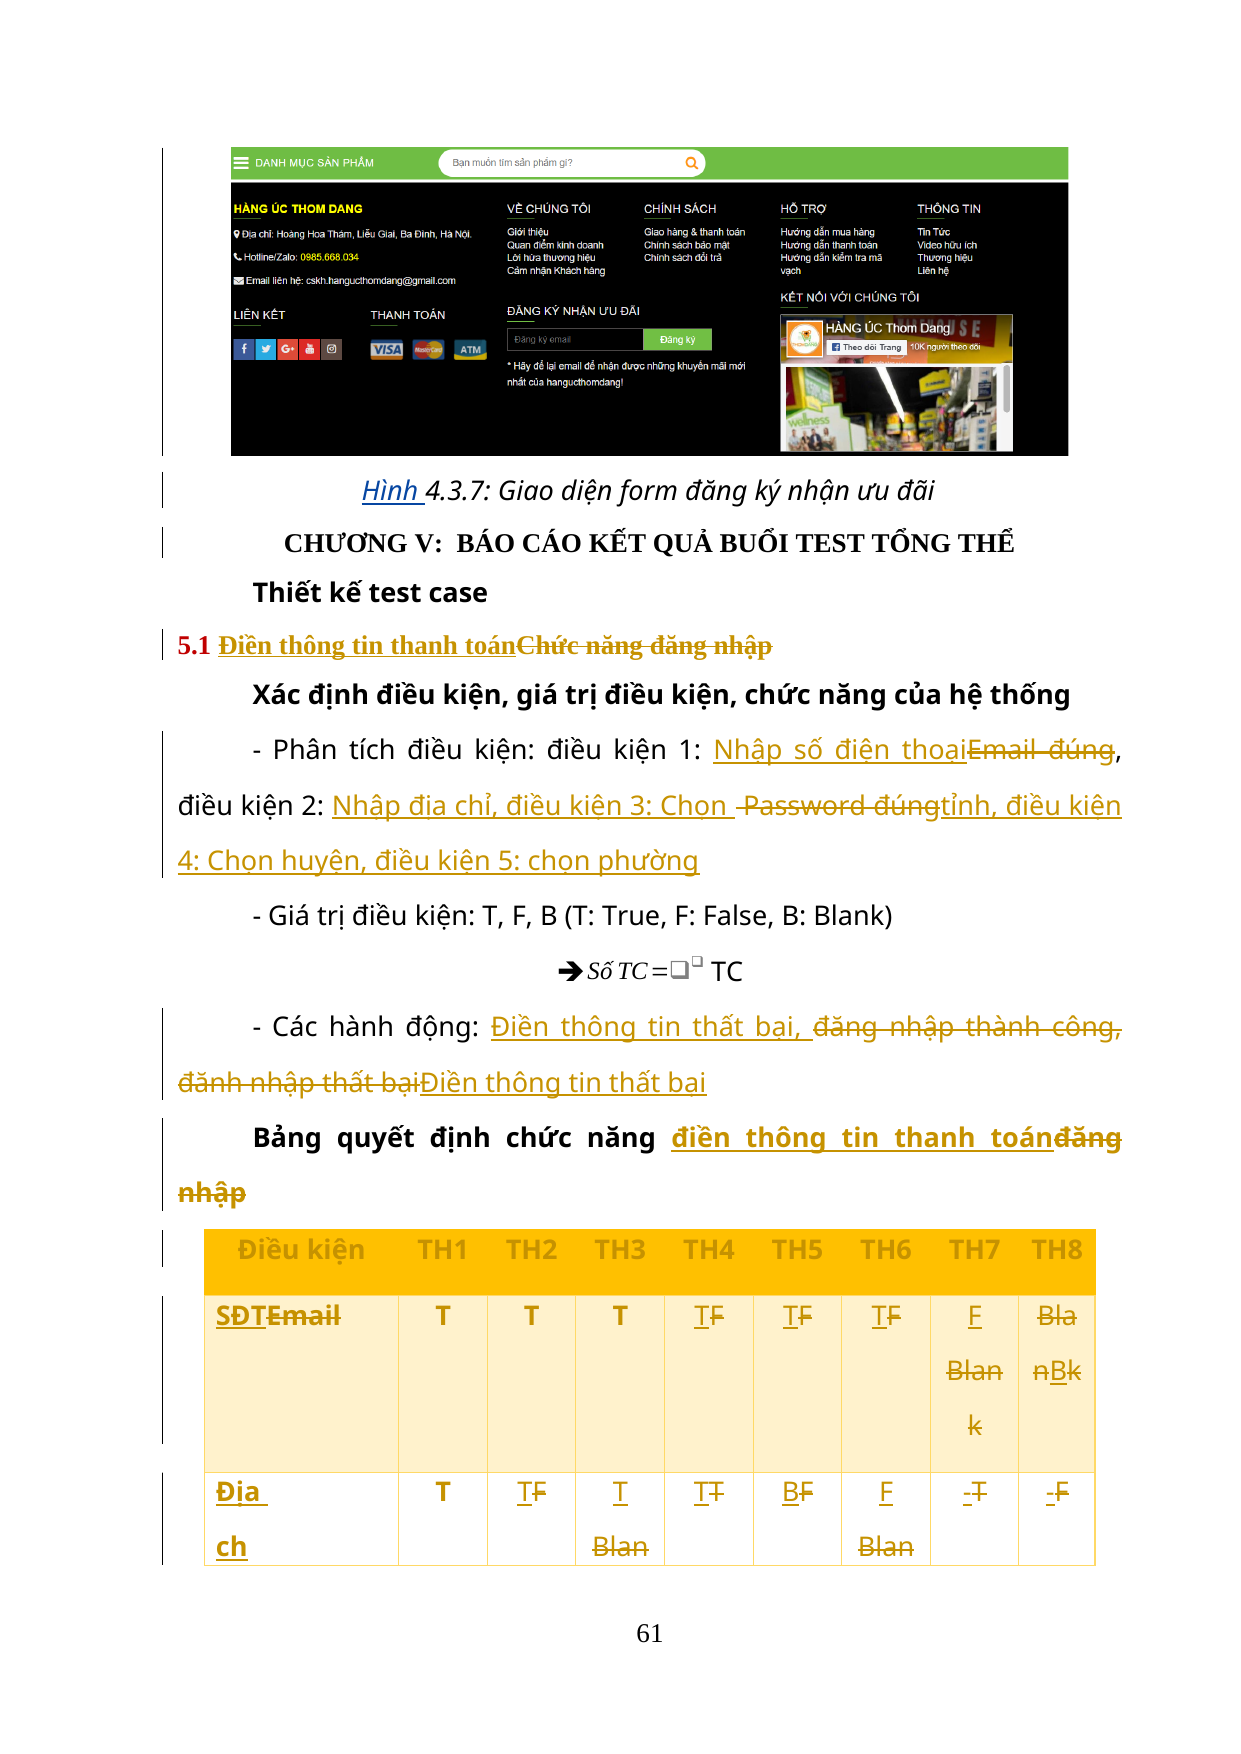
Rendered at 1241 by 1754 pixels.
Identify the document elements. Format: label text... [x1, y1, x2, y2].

table_header TH2 [488, 1230, 575, 1295]
text - Giá trị điều kiện: T, F, B (T: True, F: False, B: Blank) [177, 897, 1122, 934]
table_cell T [488, 1296, 575, 1472]
table_cell [842, 1473, 930, 1565]
table_header TH4 [665, 1230, 753, 1295]
table_cell [665, 1296, 753, 1472]
table_cell [754, 1296, 841, 1472]
table_cell T [399, 1296, 487, 1472]
subtitle 4.3.7: Giao diện form đăng ký nhận ưu đãi [177, 472, 1122, 508]
table_cell [1019, 1473, 1094, 1565]
table_header TH3 [576, 1230, 664, 1295]
text Thiết kế test case [177, 573, 1122, 610]
table_cell T [576, 1296, 664, 1472]
table_cell [931, 1296, 1018, 1472]
table_cell T [399, 1473, 487, 1565]
list TC [177, 952, 1122, 989]
table_cell [488, 1473, 575, 1565]
text Xác định điều kiện, giá trị điều kiện, chức năng của hệ thống [177, 676, 1122, 712]
table_cell [205, 1473, 398, 1565]
table_cell [576, 1473, 664, 1565]
text Bảng quyết định chức năng [177, 1118, 1122, 1211]
picture [231, 147, 1069, 456]
table_cell [754, 1473, 841, 1565]
subtitle CHƯƠNG V: BÁO CÁO KẾT QUẢ BUỔI TEST TỔNG THỂ [177, 527, 1122, 558]
text - Các hành động: [177, 1008, 1122, 1100]
table_header TH8 [1019, 1230, 1094, 1295]
table_cell [1019, 1296, 1094, 1472]
subtitle 5.1 [177, 629, 1122, 660]
text - Phân tích điều kiện: điều kiện 1: , điều kiện 2: [177, 731, 1122, 878]
table_header TH1 [399, 1230, 487, 1295]
table_header TH6 [842, 1230, 930, 1295]
table_cell [842, 1296, 930, 1472]
table_header Điều kiện [205, 1230, 398, 1295]
table_cell [665, 1473, 753, 1565]
table_cell [205, 1296, 398, 1472]
table_header TH5 [754, 1230, 841, 1295]
table_cell [931, 1473, 1018, 1565]
table_header TH7 [931, 1230, 1018, 1295]
